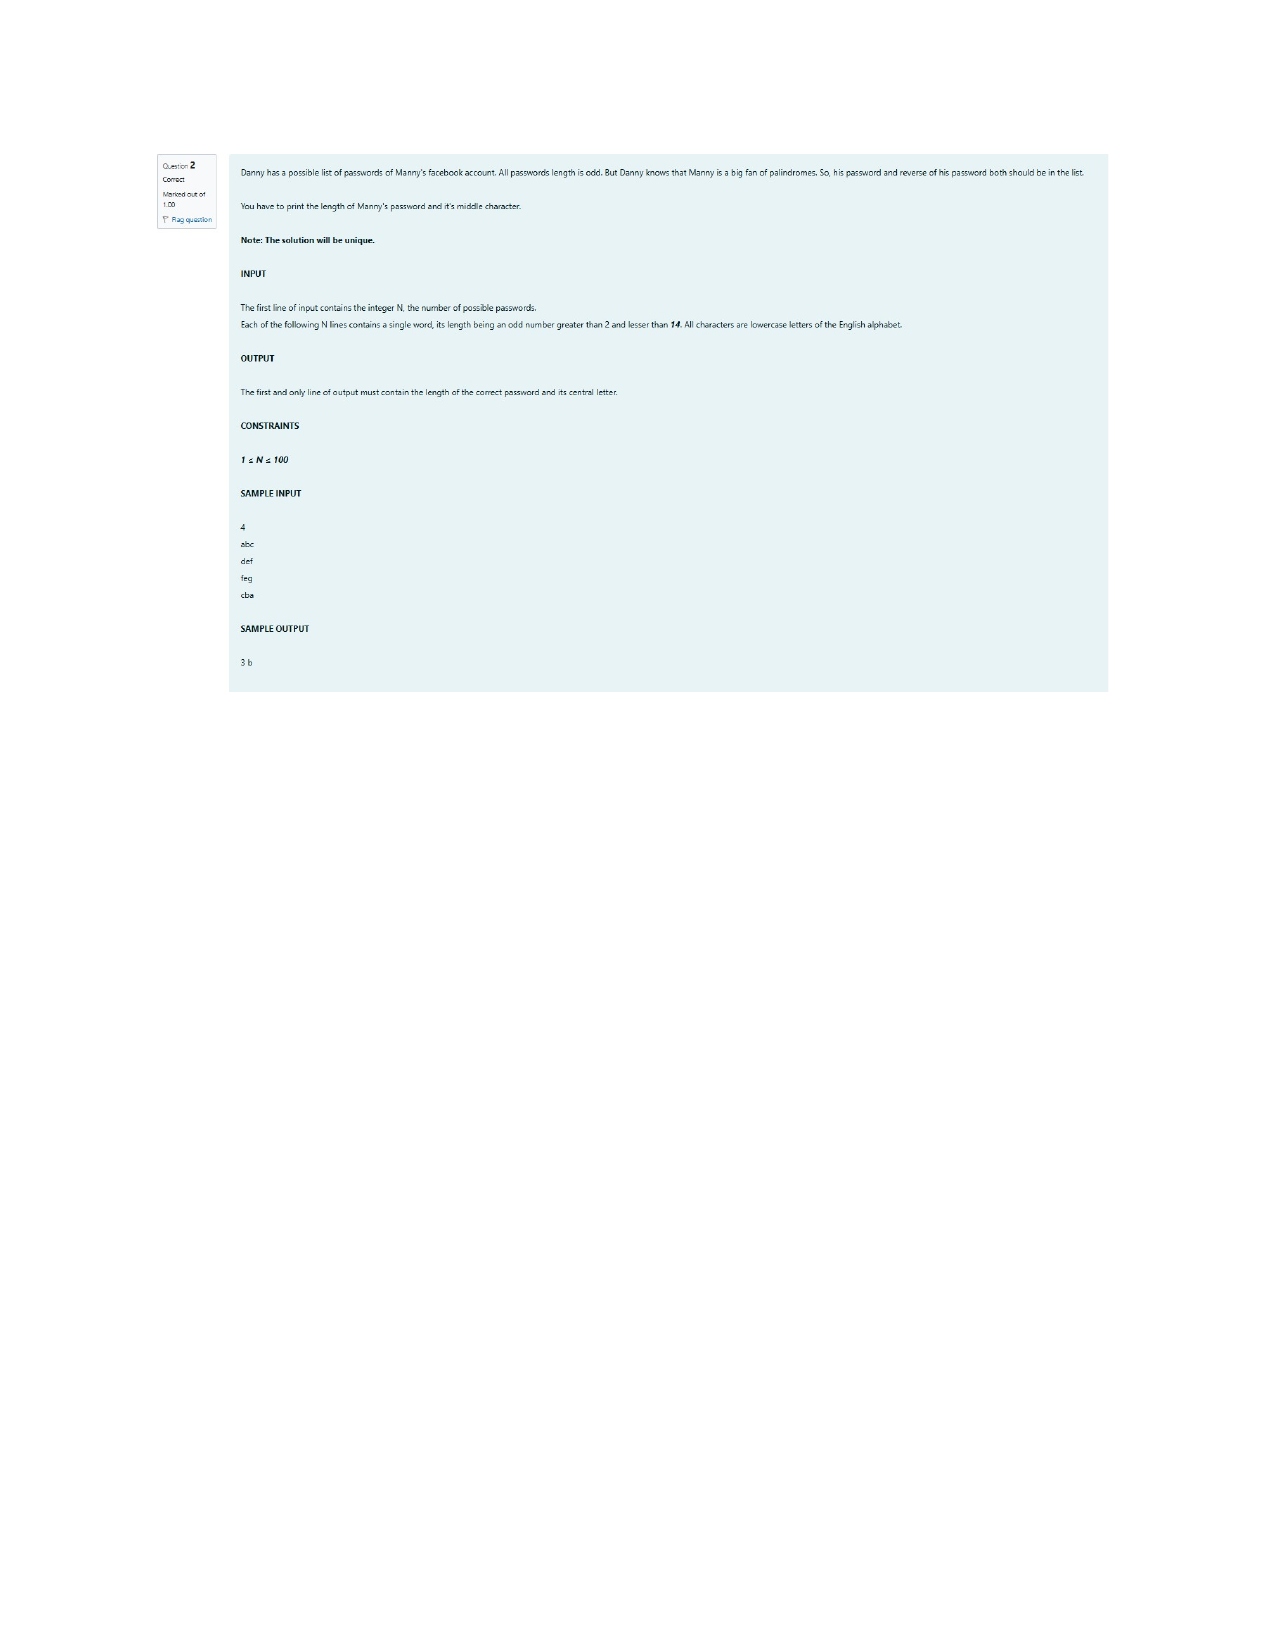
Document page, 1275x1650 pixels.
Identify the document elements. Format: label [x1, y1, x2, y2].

picture [157, 154, 1109, 692]
